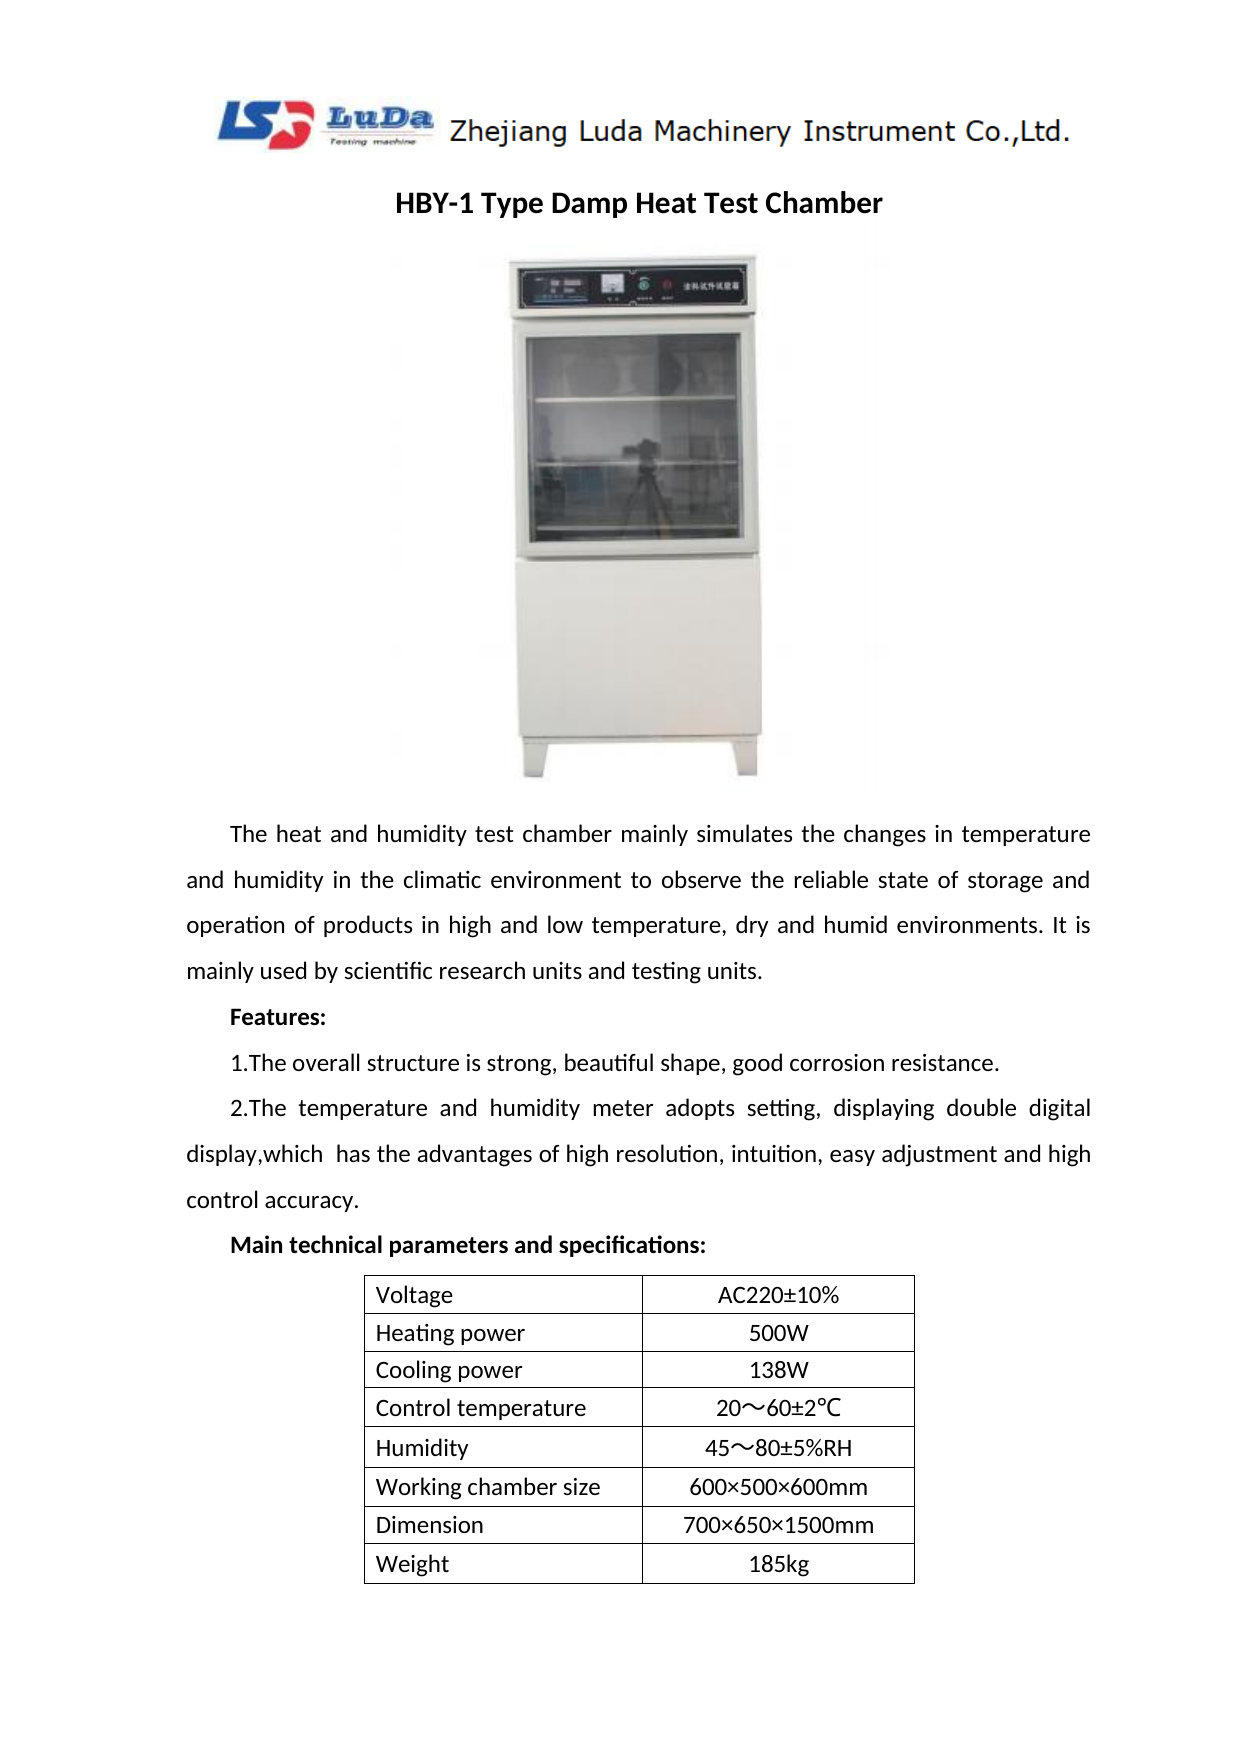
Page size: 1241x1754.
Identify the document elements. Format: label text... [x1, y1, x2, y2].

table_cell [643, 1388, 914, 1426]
picture [213, 96, 1082, 164]
picture [353, 220, 926, 793]
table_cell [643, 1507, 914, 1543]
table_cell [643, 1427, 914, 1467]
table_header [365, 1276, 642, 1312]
text Features: [186, 1001, 1093, 1031]
text Main technical parameters and specifications: [186, 1229, 1093, 1260]
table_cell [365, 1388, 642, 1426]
text 2.The temperature and humidity meter adopts setting, displaying double digital display,which has the advantages of high resolution, intuition, easy adjustment and high control accuracy. [186, 1092, 1093, 1214]
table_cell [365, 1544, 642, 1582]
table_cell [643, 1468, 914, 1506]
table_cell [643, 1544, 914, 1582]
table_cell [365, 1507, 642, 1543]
text The heat and humidity test chamber mainly simulates the changes in temperature and humidity in the climatic environment to observe the reliable state of storage and operation of products in high and low temperature, dry and humid environments. It is mainly used by scientific research units and testing units. [186, 818, 1093, 986]
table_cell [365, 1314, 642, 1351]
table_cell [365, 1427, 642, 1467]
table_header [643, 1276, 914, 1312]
text 1.The overall structure is strong, beautiful shape, good corrosion resistance. [186, 1047, 1093, 1077]
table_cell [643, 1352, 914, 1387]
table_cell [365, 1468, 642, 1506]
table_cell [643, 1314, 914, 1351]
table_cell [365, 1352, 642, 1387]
text HBY-1 Type Damp Heat Test Chamber [186, 183, 1093, 221]
